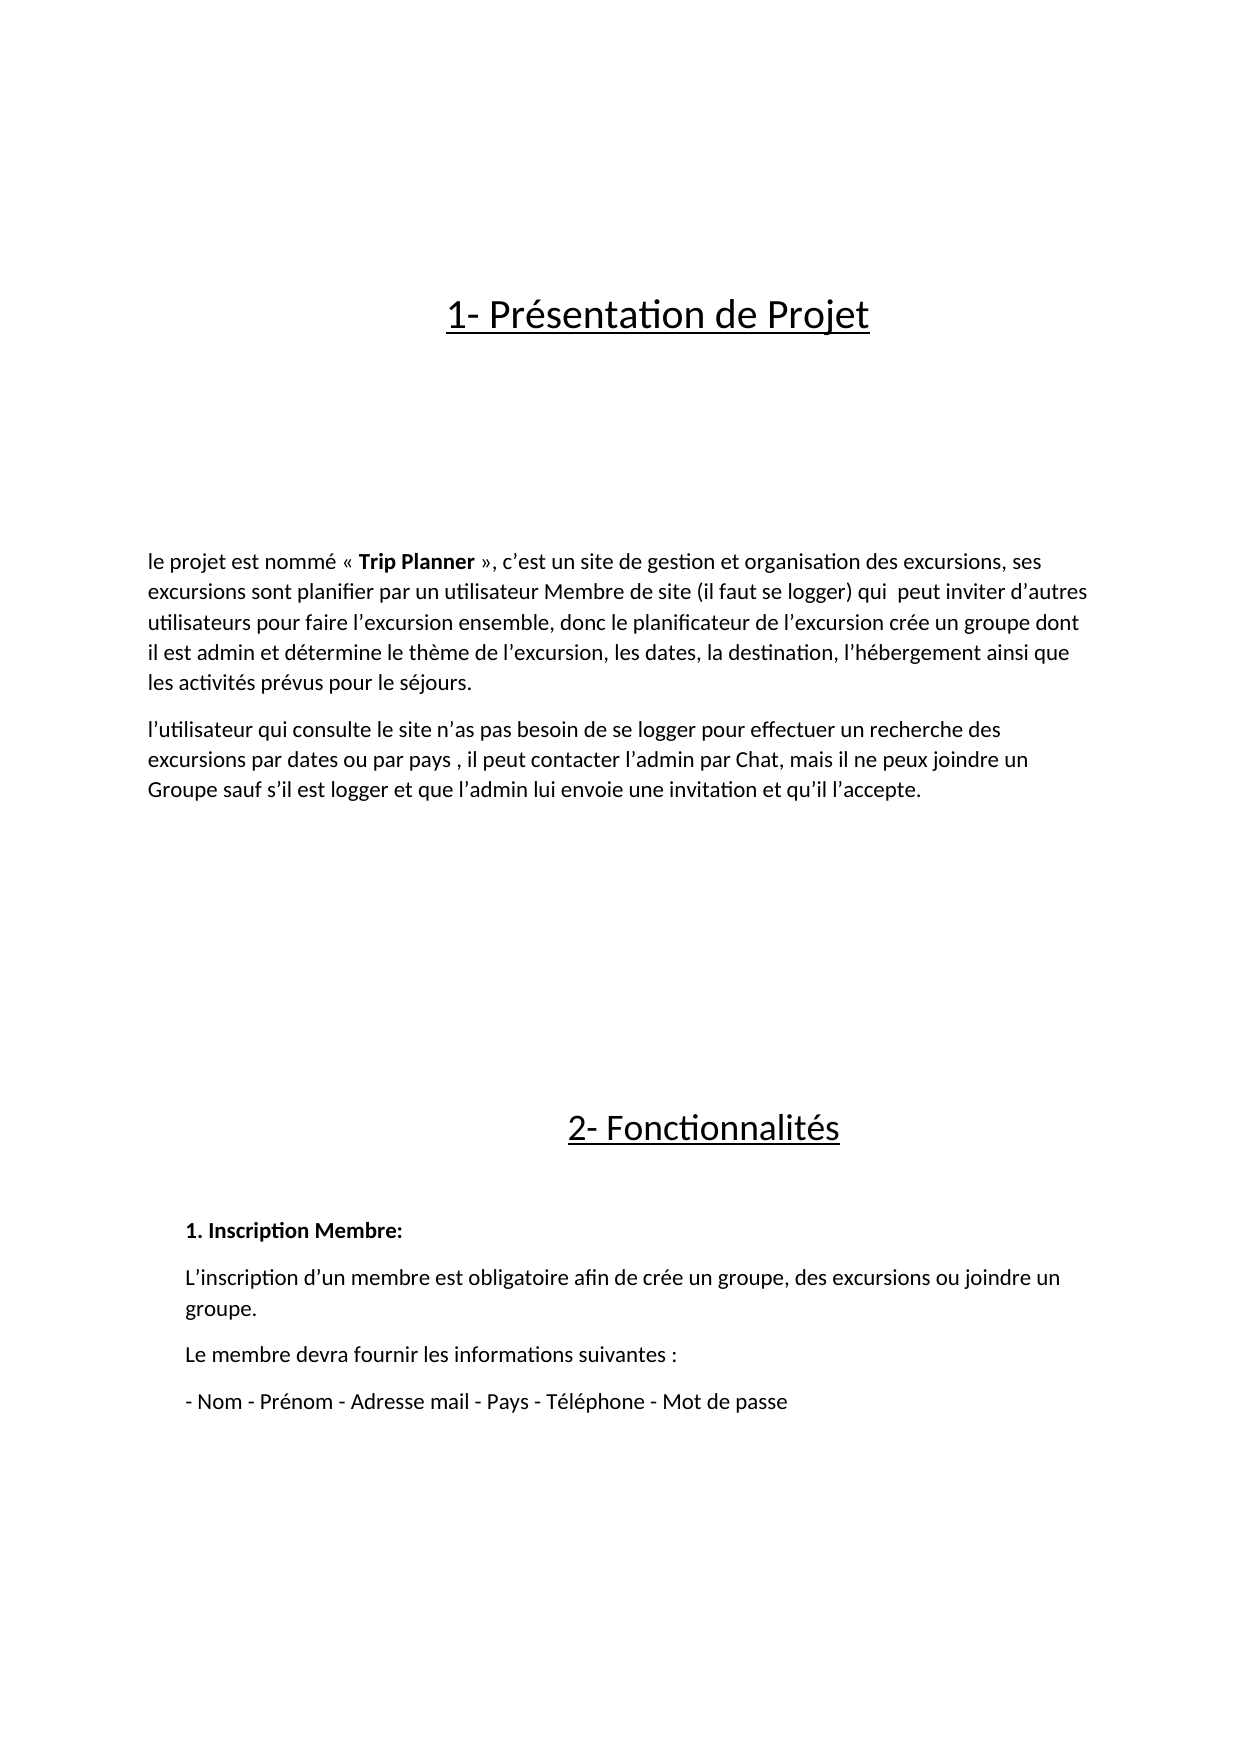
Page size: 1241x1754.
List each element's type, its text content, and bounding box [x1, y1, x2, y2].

text Le membre devra fournir les informations suivantes : [185, 1341, 1093, 1368]
text L’inscription d’un membre est obligatoire afin de crée un groupe, des excursions ou joindre un groupe. [185, 1263, 1093, 1322]
text 1. Inscription Membre: [185, 1217, 1093, 1244]
list 1- Présentation de Projet [223, 288, 1093, 339]
text le projet est nommé « Trip Planner », c’est un site de gestion et organisation des excursions, ses excursions sont planifier par un utilisateur Membre de site (il faut se logger) qui peut inviter d’autres utilisateurs pour faire l’excursion ensemble, donc le planificateur de l’excursion crée un groupe dont il est admin et détermine le thème de l’excursion, les dates, la destination, l’hébergement ainsi que les activités prévus pour le séjours. [148, 547, 1093, 696]
list 2- Fonctionnalités [298, 1103, 1093, 1149]
text l’utilisateur qui consulte le site n’as pas besoin de se logger pour effectuer un recherche des excursions par dates ou par pays , il peut contacter l’admin par Chat, mais il ne peux joindre un Groupe sauf s’il est logger et que l’admin lui envoie une invitation et qu’il l’accepte. [148, 715, 1093, 803]
text - Nom - Prénom - Adresse mail - Pays - Téléphone - Mot de passe [185, 1387, 1093, 1415]
